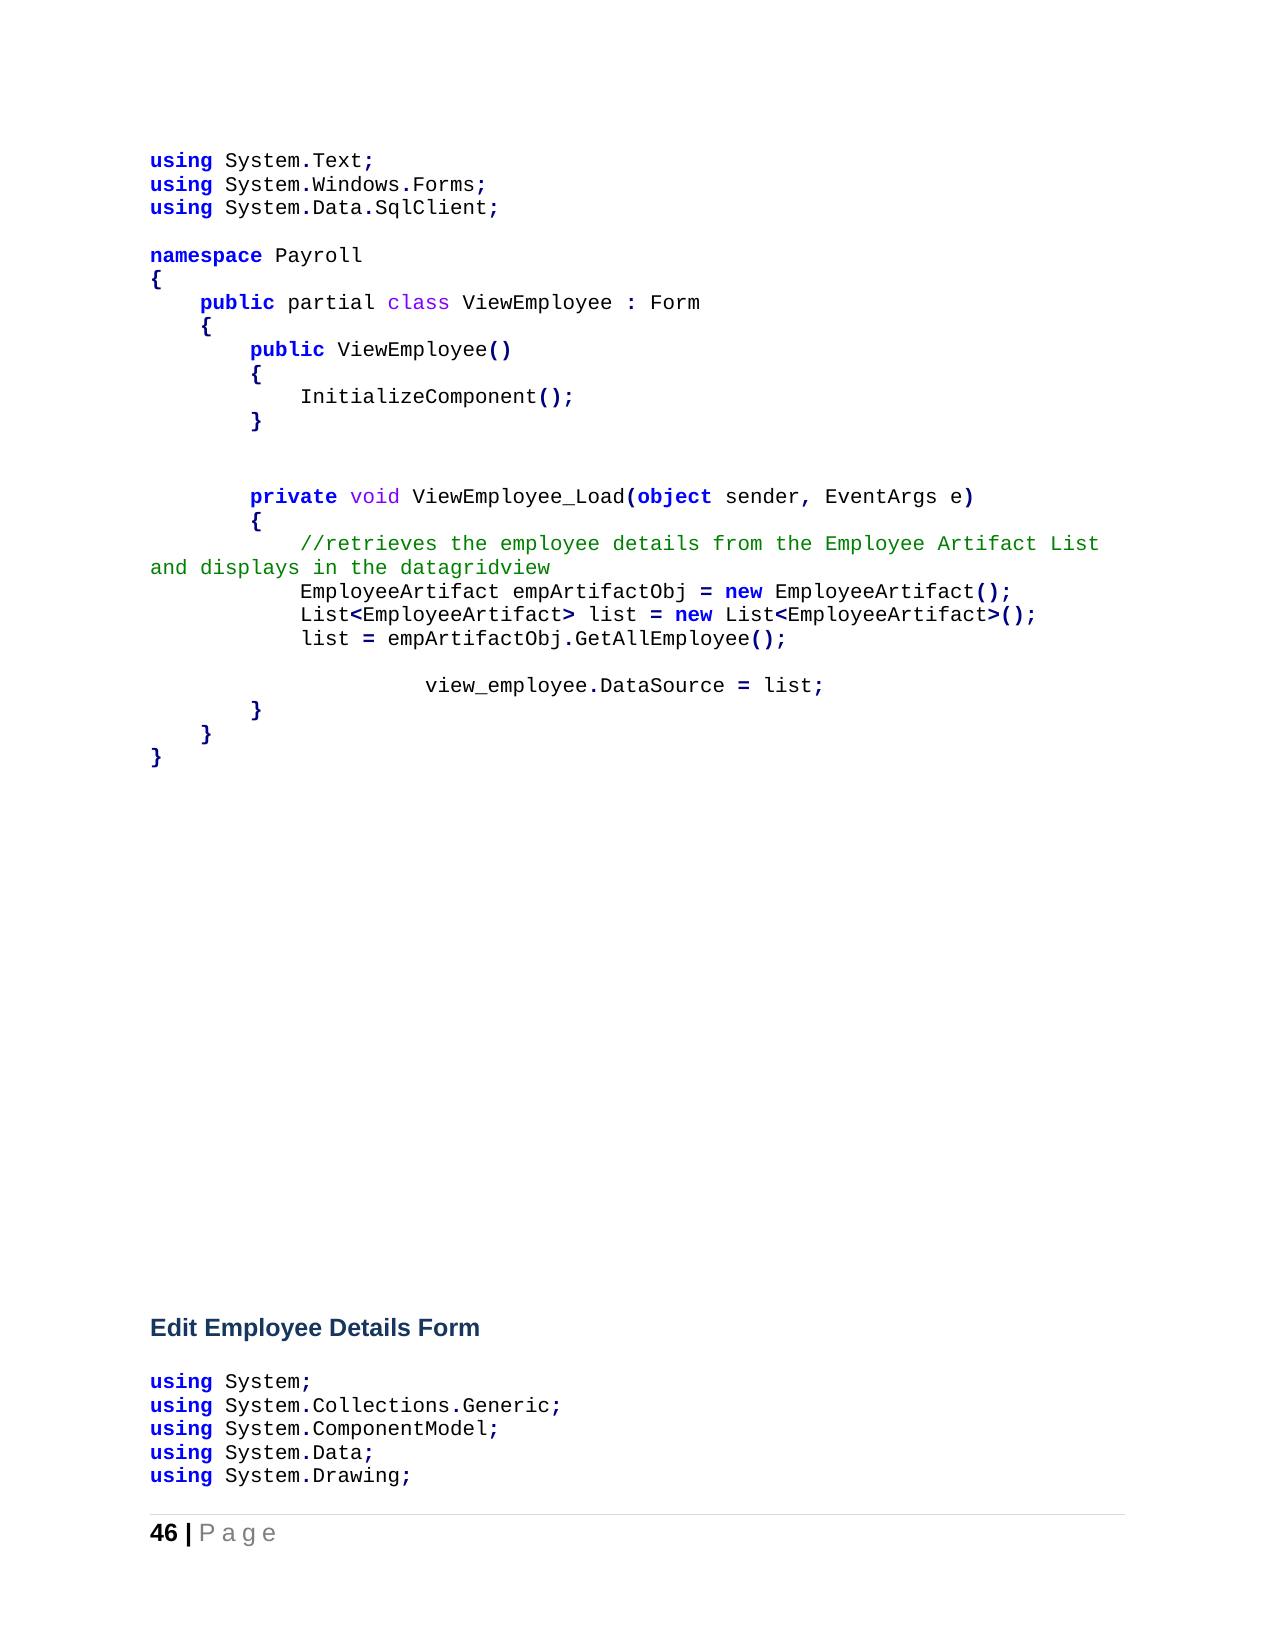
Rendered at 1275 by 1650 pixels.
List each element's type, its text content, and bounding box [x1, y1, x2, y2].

text } [150, 723, 1125, 746]
text } [150, 699, 1125, 723]
text { [150, 268, 1125, 292]
text using System.ComponentModel; [150, 1418, 1125, 1442]
text view_employee.DataSource = list; [150, 675, 1125, 699]
text using System.Windows.Forms; [150, 174, 1125, 197]
text { [150, 363, 1125, 386]
text private void ViewEmployee_Load(object sender, EventArgs e) [150, 486, 1125, 510]
text public ViewEmployee() [150, 339, 1125, 363]
text EmployeeArtifact empArtifactObj = new EmployeeArtifact(); [150, 581, 1125, 604]
text using System.Collections.Generic; [150, 1394, 1125, 1418]
text public partial class ViewEmployee : Form [150, 292, 1125, 316]
text using System.Text; [150, 150, 1125, 174]
text } [150, 746, 1125, 770]
text using System.Data; [150, 1442, 1125, 1466]
text list = empArtifactObj.GetAllEmployee(); [150, 628, 1125, 652]
text using System.Drawing; [150, 1466, 1125, 1489]
text namespace Payroll [150, 244, 1125, 268]
text using System; [150, 1371, 1125, 1394]
text //retrieves the employee details from the Employee Artifact List and displays in the datagridview [150, 533, 1125, 581]
text } [150, 410, 1125, 434]
subtitle Edit Employee Details Form [150, 1313, 1125, 1342]
text { [150, 316, 1125, 339]
text List<EmployeeArtifact> list = new List<EmployeeArtifact>(); [150, 604, 1125, 628]
text { [150, 510, 1125, 533]
text using System.Data.SqlClient; [150, 197, 1125, 221]
text InitializeComponent(); [150, 386, 1125, 410]
